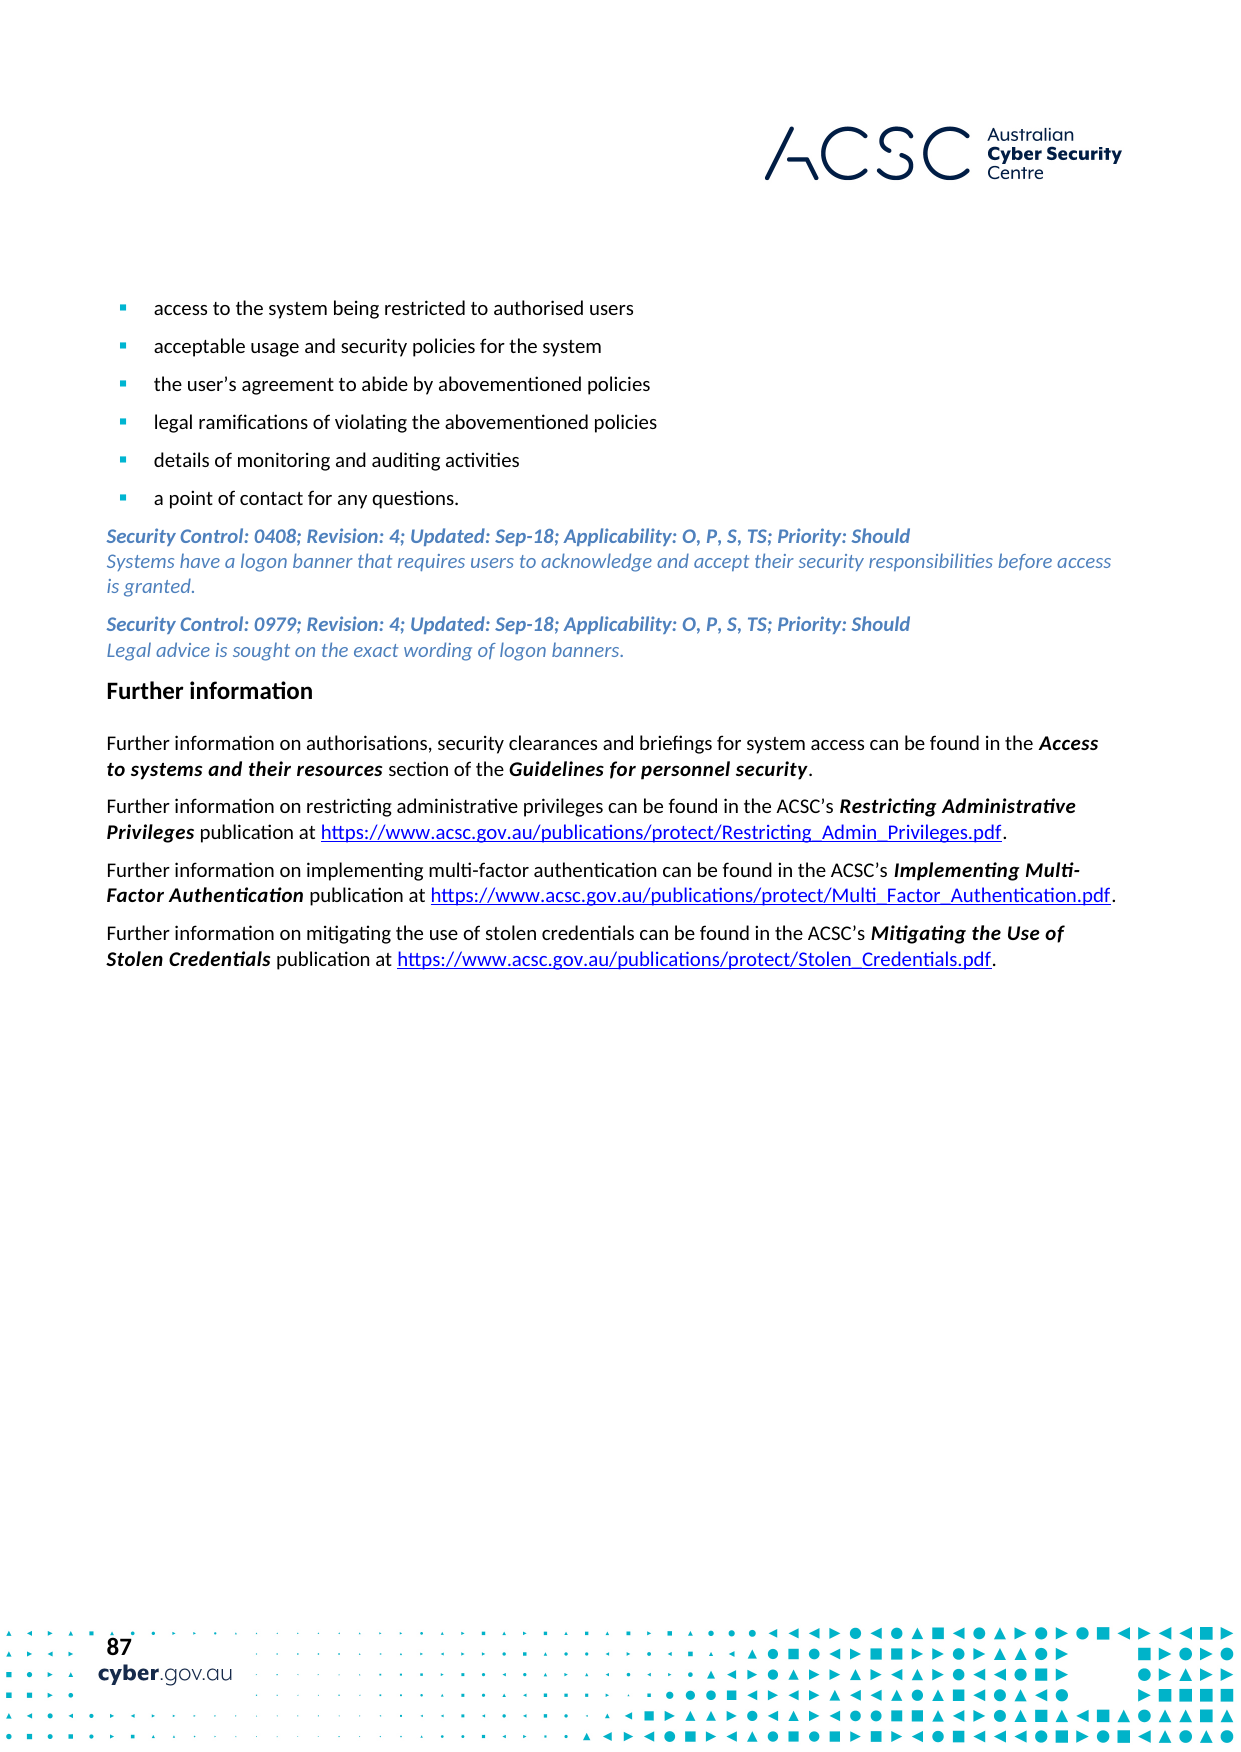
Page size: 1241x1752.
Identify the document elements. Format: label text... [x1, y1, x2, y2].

text legal ramifications of violating the abovementioned policies [118, 409, 1122, 434]
text acceptable usage and security policies for the system [118, 333, 1122, 359]
text Security Control: 0408; Revision: 4; Updated: Sep-18; Applicability: O, P, S, TS; Priority: Should Systems have a logon banner that requires users to acknowledge and accept their security responsibilities before access is granted. [106, 523, 1122, 599]
subtitle Further information [106, 675, 1122, 705]
text Further information on authorisations, security clearances and briefings for system access can be found in the Access to systems and their resources section of the Guidelines for personnel security. [106, 730, 1122, 781]
text Further information on mitigating the use of stolen credentials can be found in the ACSC’s Mitigating the Use of Stolen Credentials publication at https://www.acsc.gov.au/publications/protect/Stolen_Credentials.pdf. [106, 920, 1122, 971]
text a point of contact for any questions. [118, 485, 1122, 510]
text Security Control: 0979; Revision: 4; Updated: Sep-18; Applicability: O, P, S, TS; Priority: Should Legal advice is sought on the exact wording of logon banners. [106, 612, 1122, 662]
text details of monitoring and auditing activities [118, 447, 1122, 472]
picture [0, 1624, 1237, 1747]
text access to the system being restricted to authorised users [118, 295, 1122, 321]
text the user’s agreement to abide by abovementioned policies [118, 371, 1122, 397]
picture [0, 0, 1240, 317]
text Further information on implementing multi-factor authentication can be found in the ACSC’s Implementing Multi-Factor Authentication publication at https://www.acsc.gov.au/publications/protect/Multi_Factor_Authentication.pdf. [106, 857, 1122, 908]
text Further information on restricting administrative privileges can be found in the ACSC’s Restricting Administrative Privileges publication at https://www.acsc.gov.au/publications/protect/Restricting_Admin_Privileges.pdf. [106, 794, 1122, 844]
